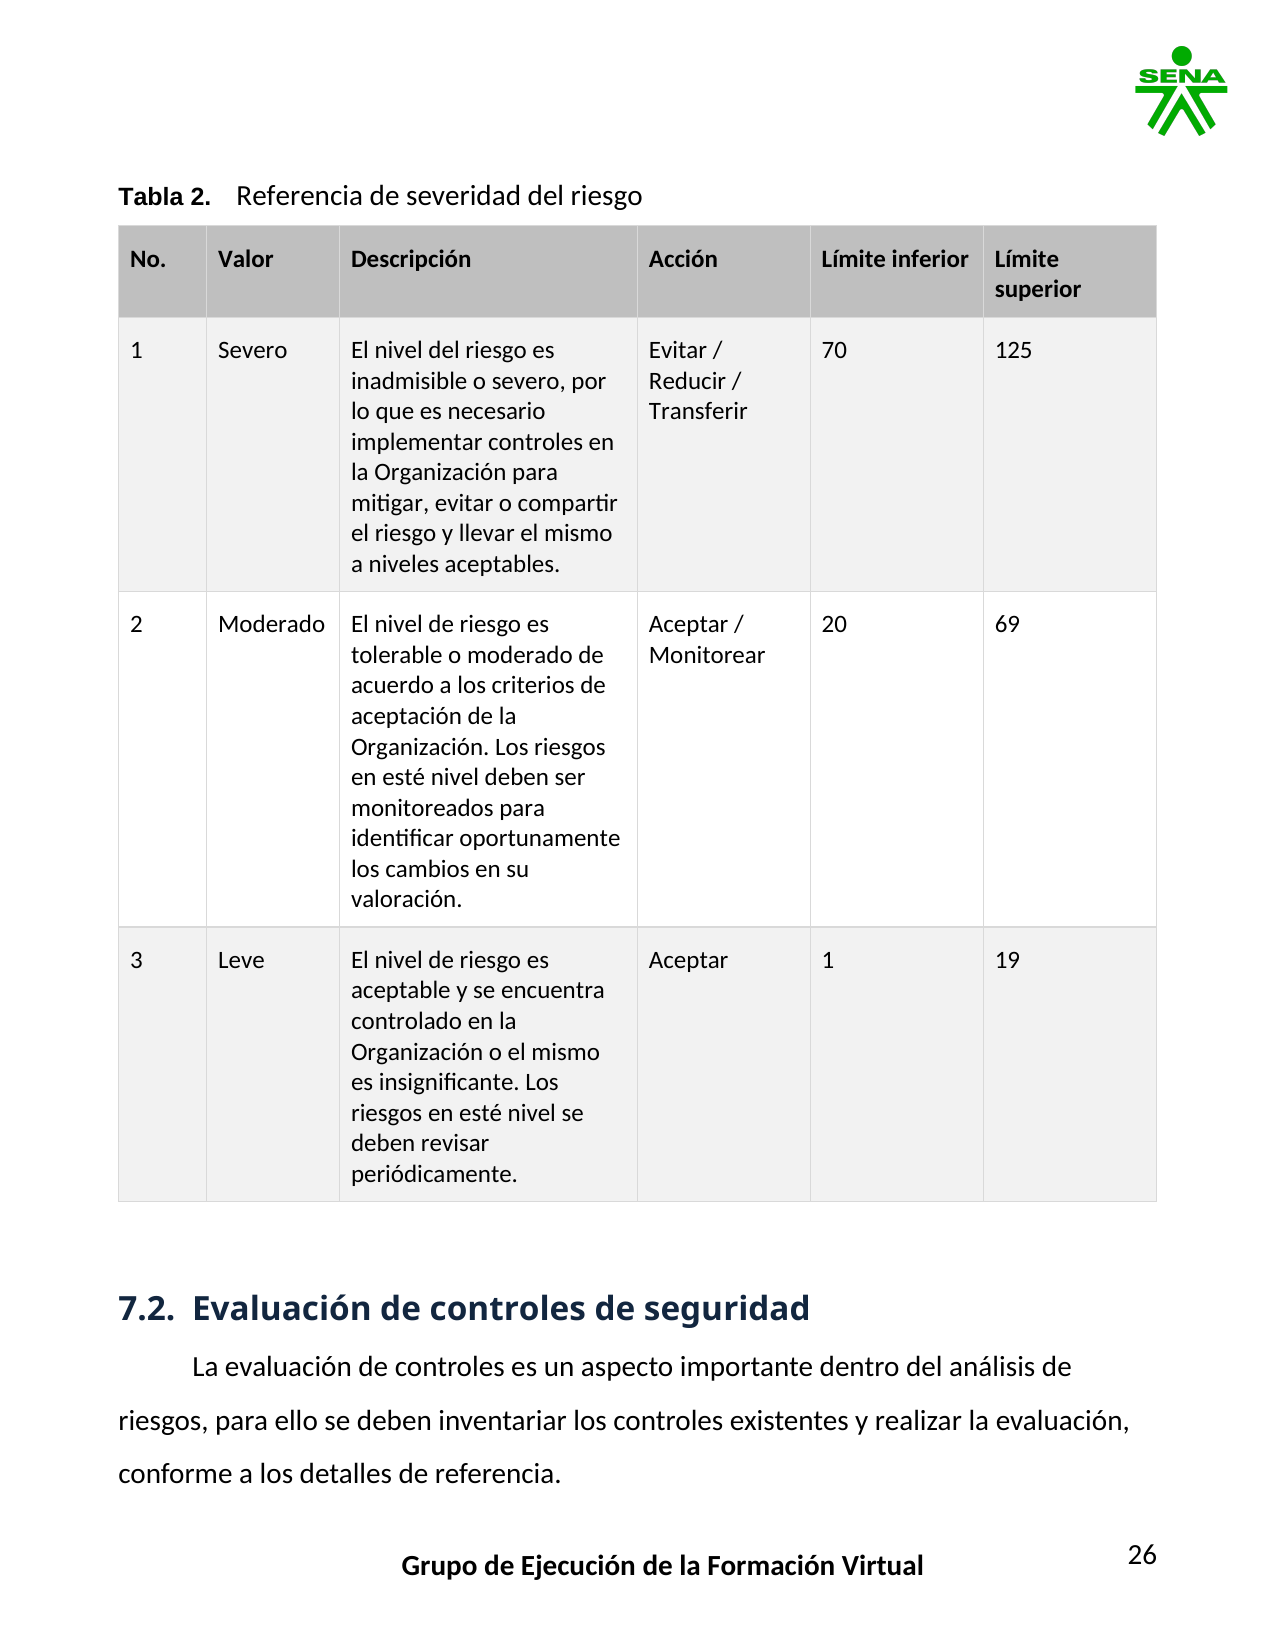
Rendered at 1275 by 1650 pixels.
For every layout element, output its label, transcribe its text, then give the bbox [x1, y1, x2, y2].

table_header Descripción [340, 226, 637, 317]
table_cell El nivel del riesgo es inadmisible o severo, por lo que es necesario implementar controles en la Organización para mitigar, evitar o compartir el riesgo y llevar el mismo a niveles aceptables. [340, 318, 637, 591]
table_cell Leve [207, 928, 339, 1201]
picture [1135, 46, 1228, 136]
table_cell 3 [119, 928, 206, 1201]
table_cell 70 [811, 318, 983, 591]
table_cell 1 [119, 318, 206, 591]
table_cell 2 [119, 592, 206, 926]
table_header Acción [638, 226, 810, 317]
table_header Valor [207, 226, 339, 317]
table_header Límite inferior [811, 226, 983, 317]
subtitle Evaluación de controles de seguridad [118, 1284, 1157, 1330]
table_cell Severo [207, 318, 339, 591]
table_cell Evitar / Reducir / Transferir [638, 318, 810, 591]
table_header Límite superior [984, 226, 1156, 317]
table_cell 69 [984, 592, 1156, 926]
table_cell El nivel de riesgo es tolerable o moderado de acuerdo a los criterios de aceptación de la Organización. Los riesgos en esté nivel deben ser monitoreados para identificar oportunamente los cambios en su valoración. [340, 592, 637, 926]
table_header No. [119, 226, 206, 317]
table_cell Moderado [207, 592, 339, 926]
table_cell Aceptar [638, 928, 810, 1201]
table_cell 20 [811, 592, 983, 926]
text Referencia de severidad del riesgo [118, 177, 1157, 213]
table_cell 1 [811, 928, 983, 1201]
table_cell 125 [984, 318, 1156, 591]
table_cell Aceptar / Monitorear [638, 592, 810, 926]
table_cell El nivel de riesgo es aceptable y se encuentra controlado en la Organización o el mismo es insignificante. Los riesgos en esté nivel se deben revisar periódicamente. [340, 928, 637, 1201]
table_cell 19 [984, 928, 1156, 1201]
text La evaluación de controles es un aspecto importante dentro del análisis de riesgos, para ello se deben inventariar los controles existentes y realizar la evaluación, conforme a los detalles de referencia. [118, 1348, 1157, 1491]
